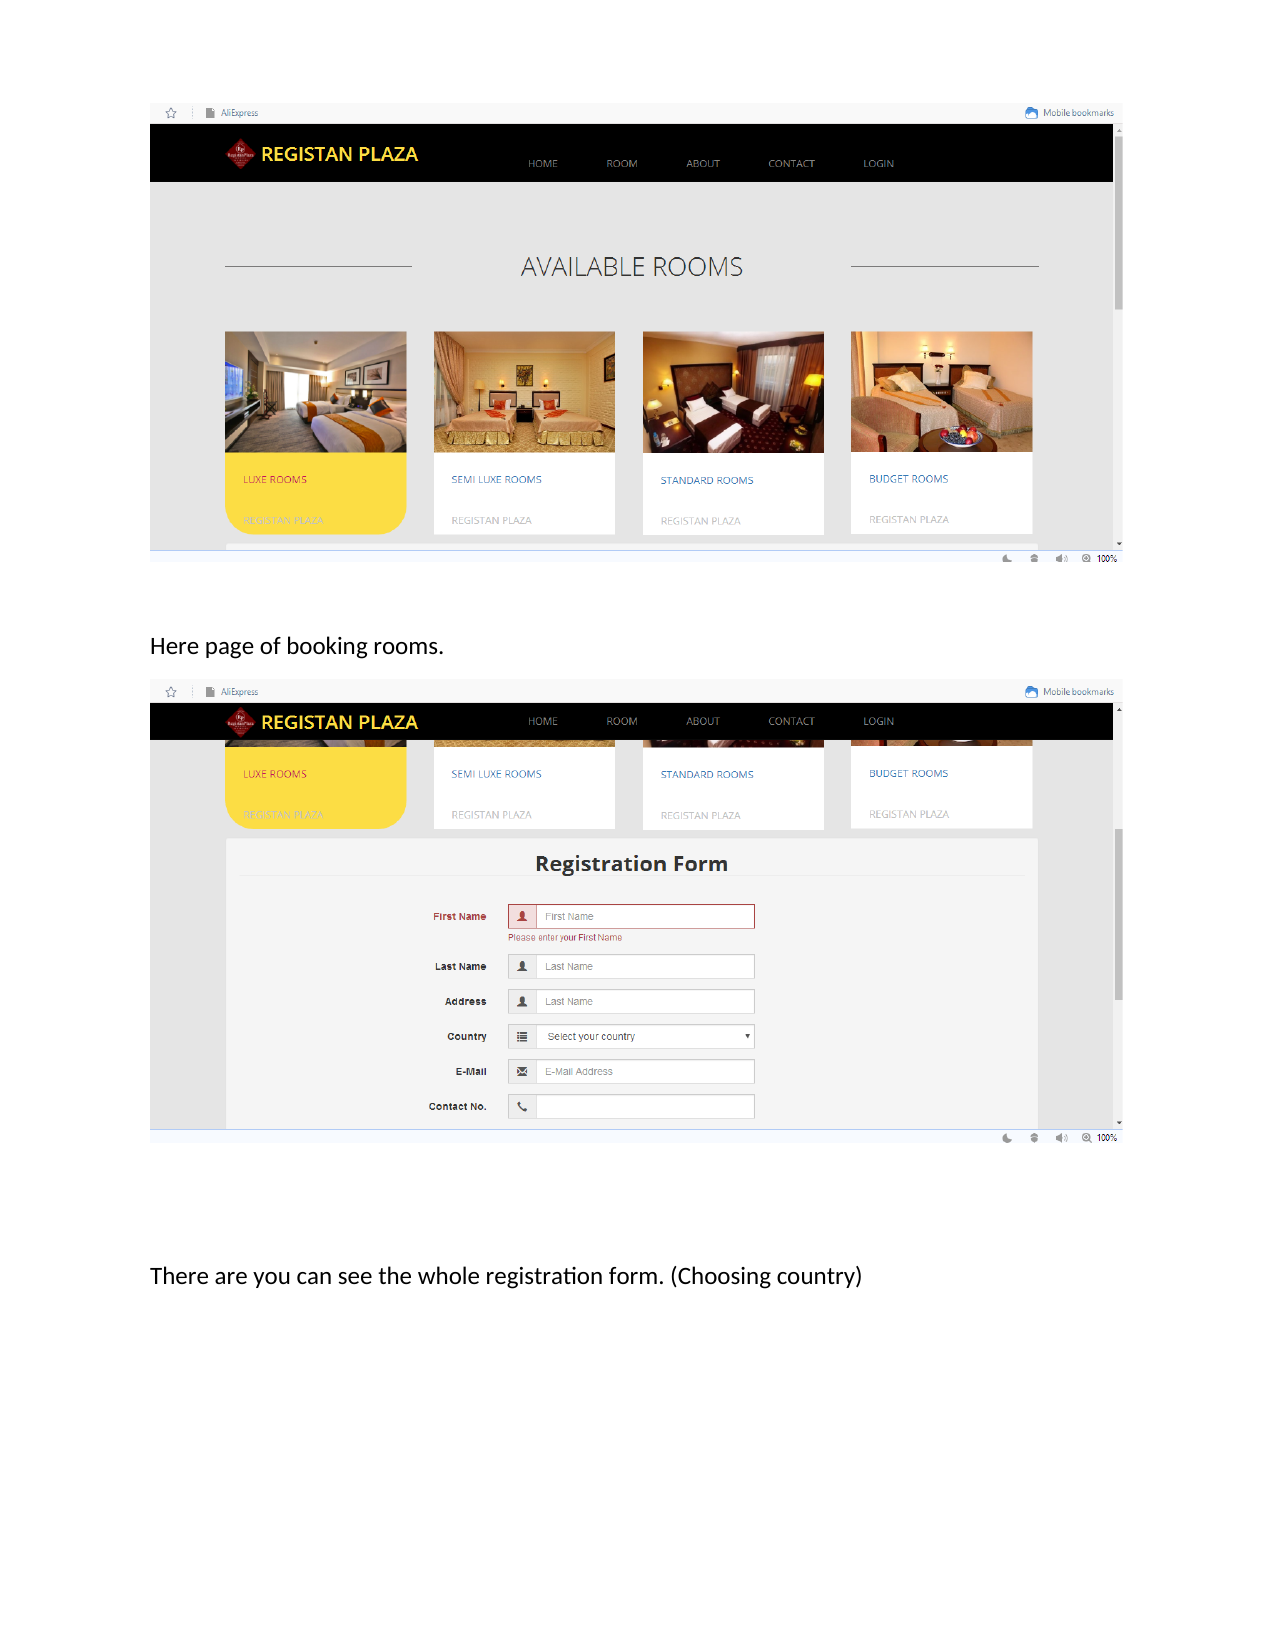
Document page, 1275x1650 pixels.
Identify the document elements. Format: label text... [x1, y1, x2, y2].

picture [150, 103, 1123, 562]
text There are you can see the whole registration form. (Choosing country) [150, 1260, 1125, 1291]
text Here page of booking rooms. [150, 630, 1125, 661]
picture [150, 679, 1123, 1143]
